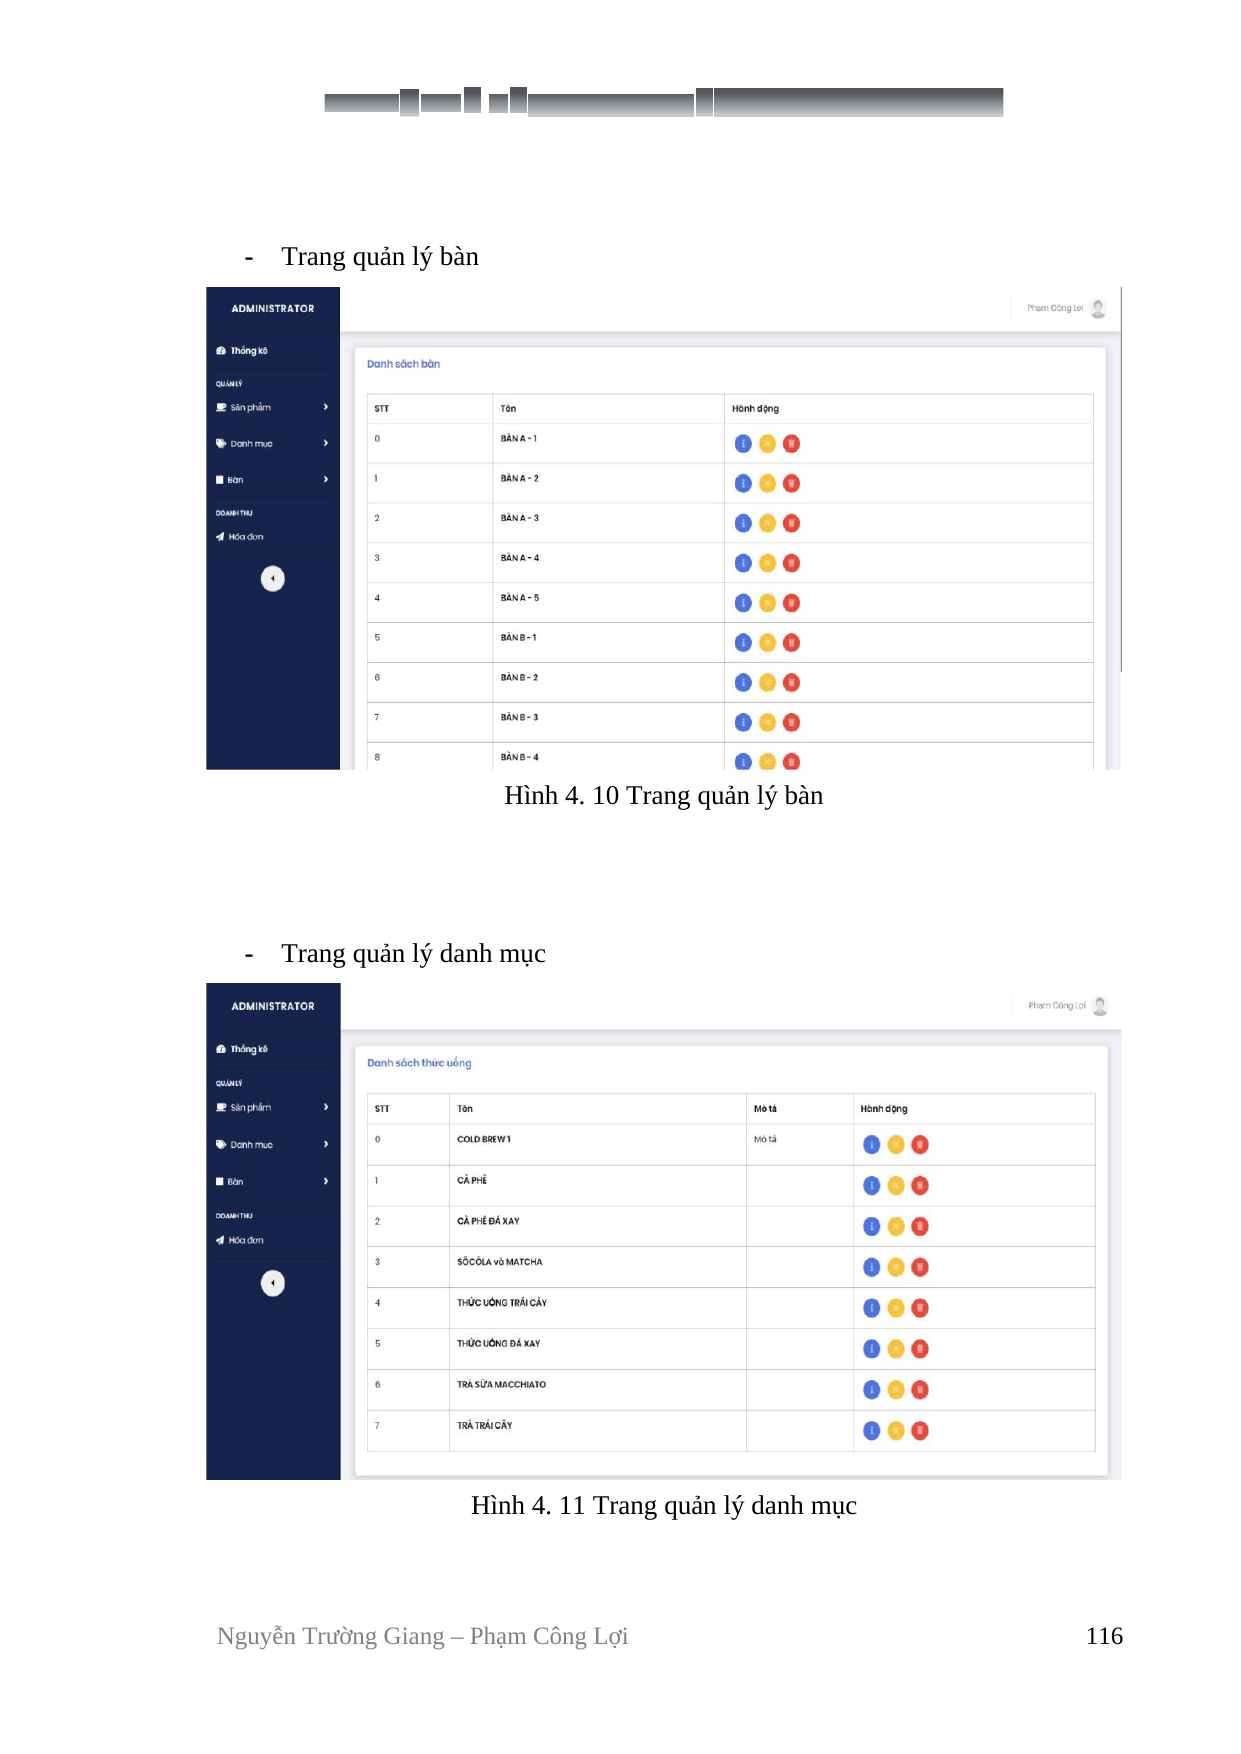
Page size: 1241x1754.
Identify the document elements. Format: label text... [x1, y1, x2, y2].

picture [324, 87, 1004, 117]
list Trang quản lý bàn [244, 241, 1123, 272]
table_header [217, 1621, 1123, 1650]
picture [206, 287, 1122, 770]
list Trang quản lý danh mục [244, 937, 1123, 968]
text Hình 4. 11 Trang quản lý danh mục [471, 1489, 1123, 1520]
picture [206, 983, 1122, 1480]
text Hình 4. 10 Trang quản lý bàn [504, 779, 1123, 810]
